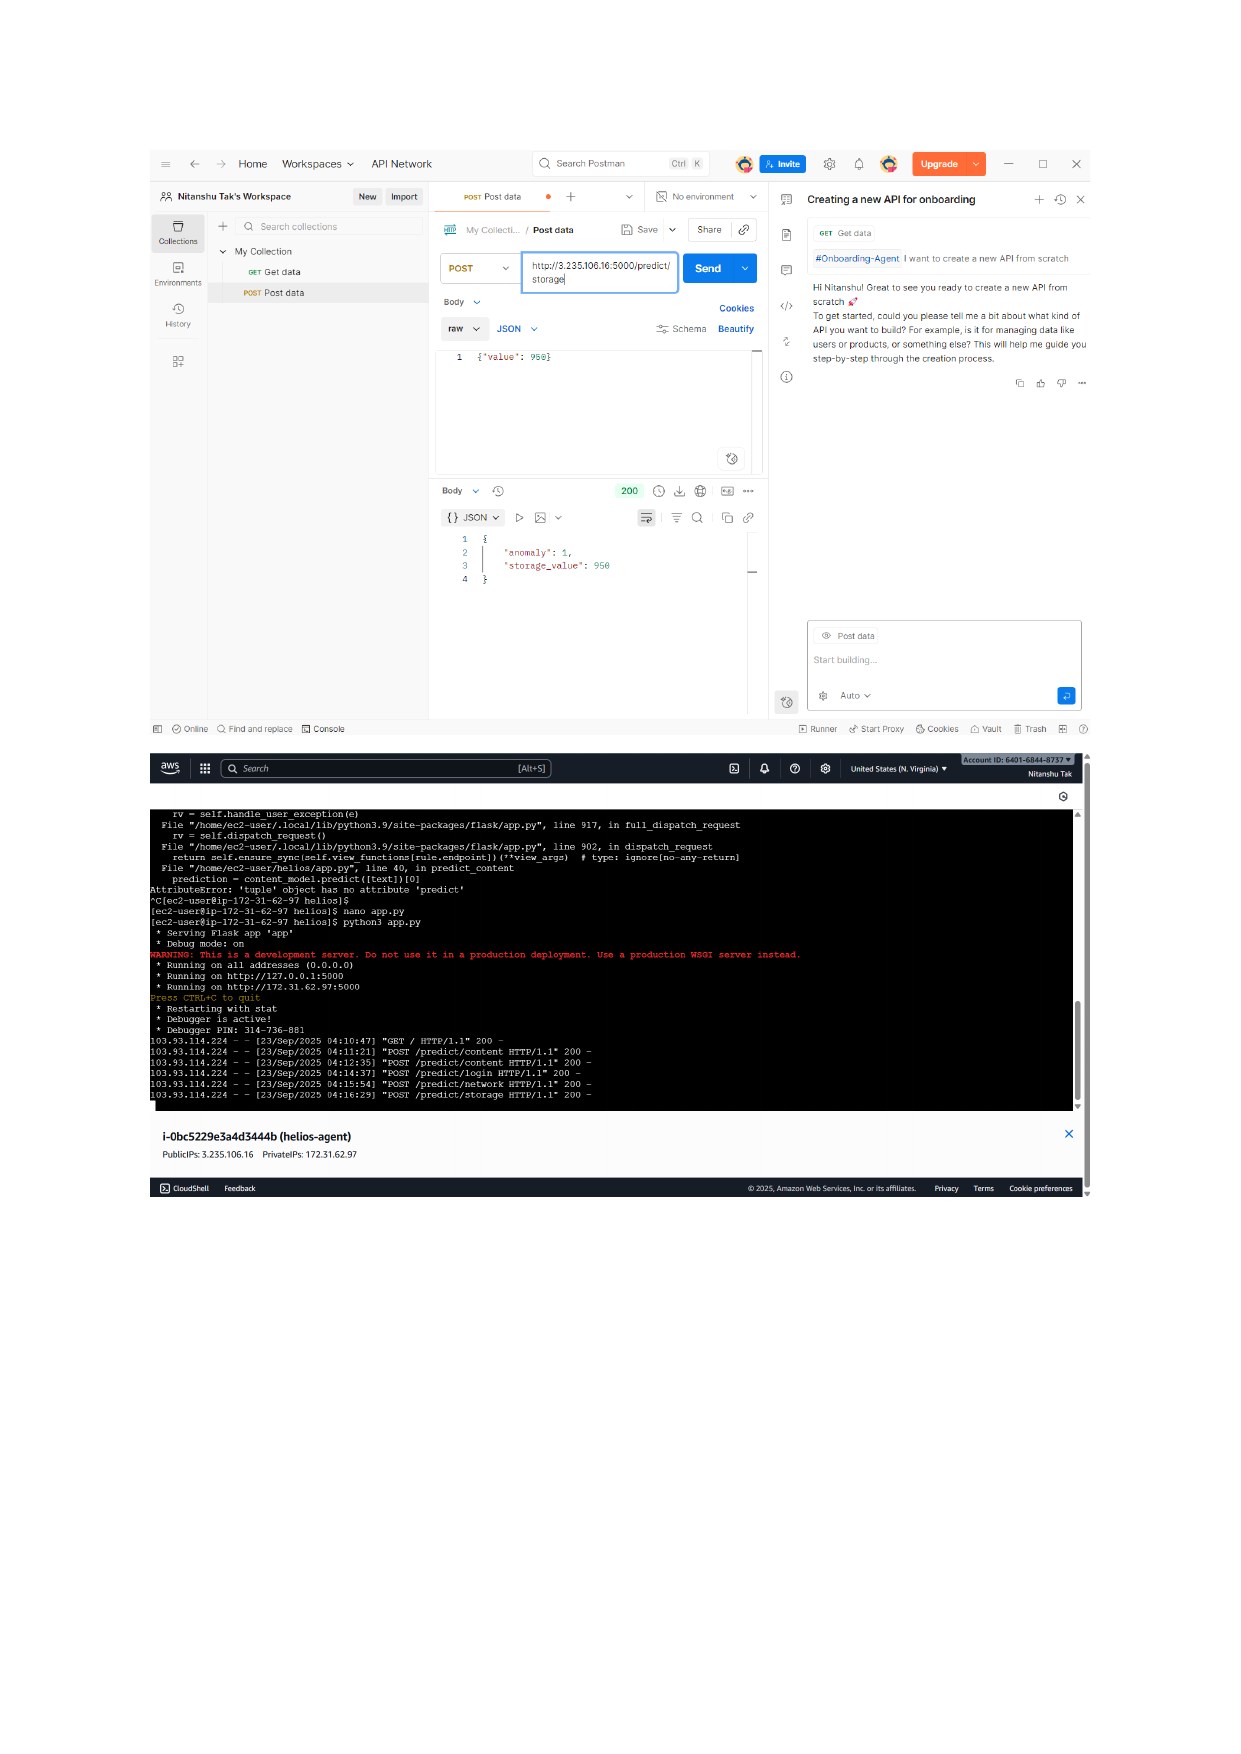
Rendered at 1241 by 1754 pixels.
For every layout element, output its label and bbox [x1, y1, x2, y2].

picture [150, 150, 1091, 735]
picture [150, 753, 1091, 1197]
